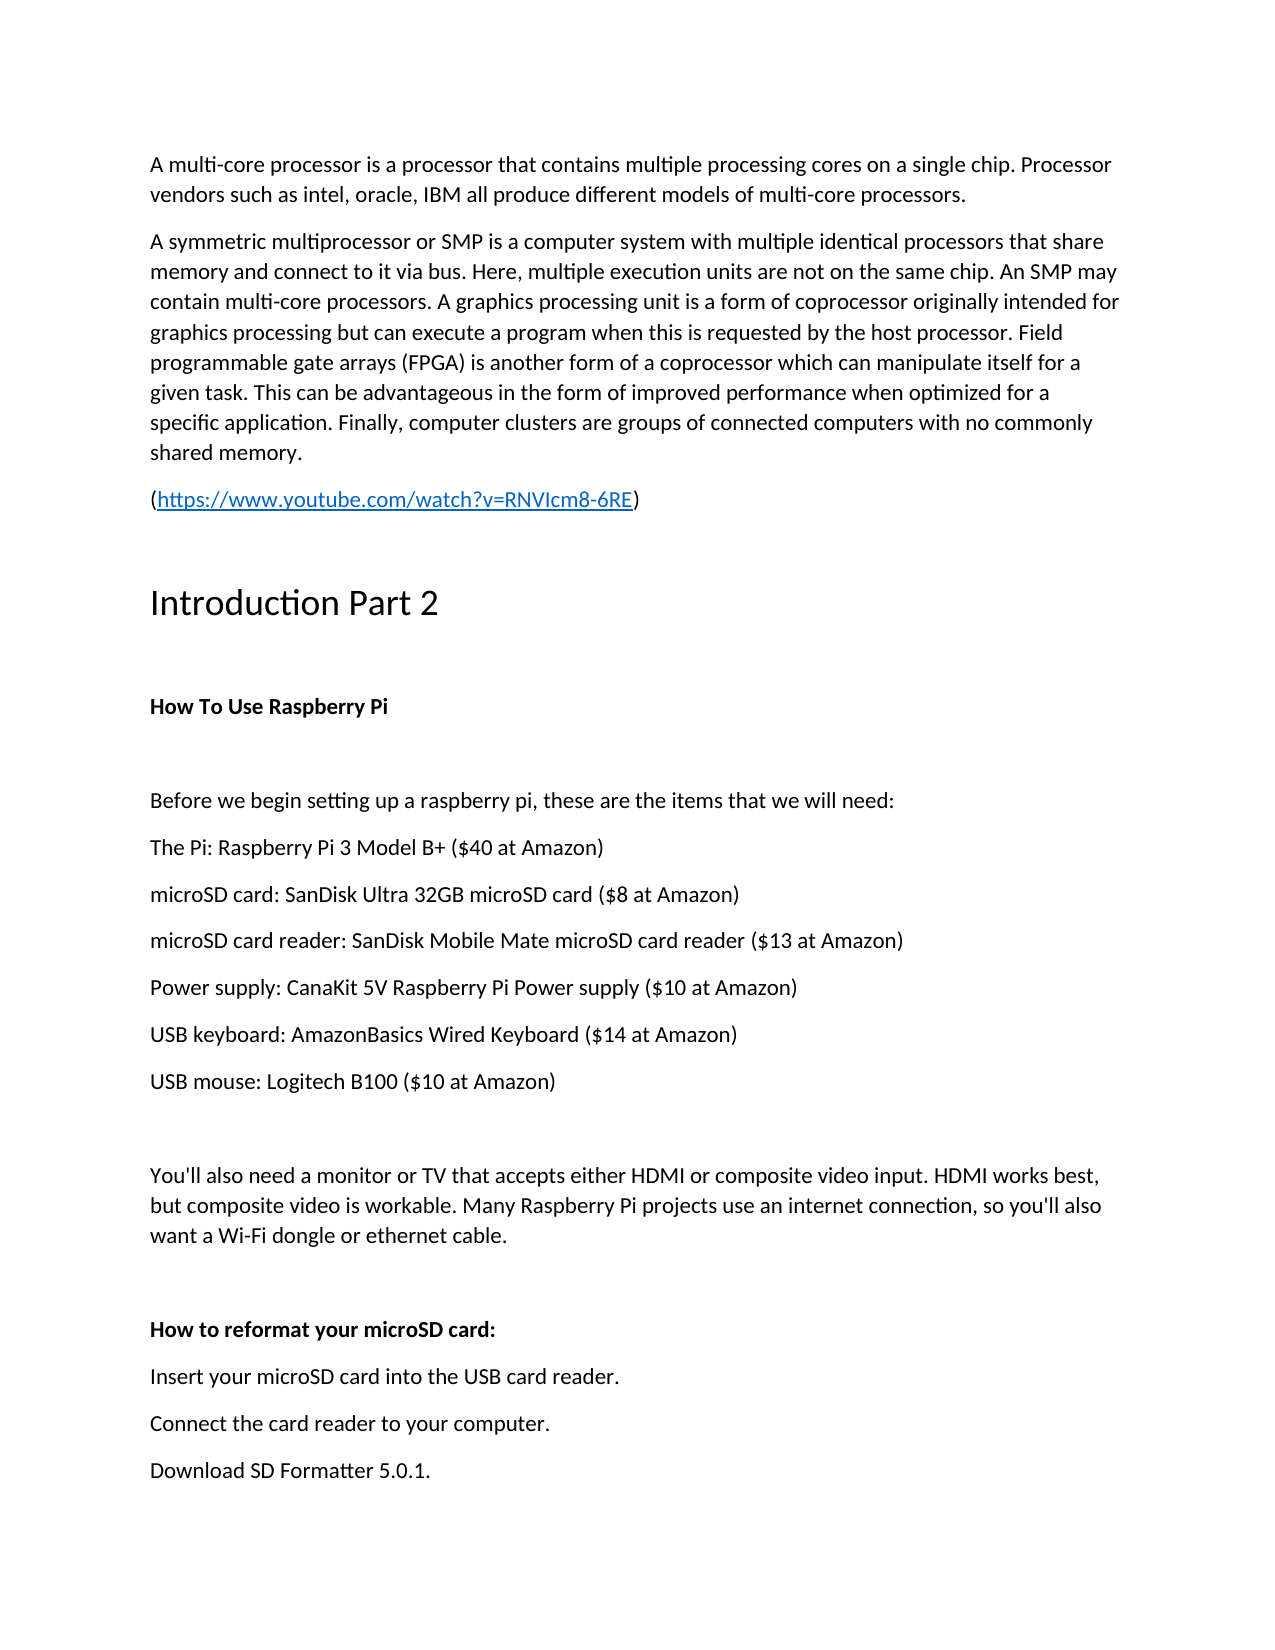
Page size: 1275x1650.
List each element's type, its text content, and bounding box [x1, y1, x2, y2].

text A multi-core processor is a processor that contains multiple processing cores on a single chip. Processor vendors such as intel, oracle, IBM all produce different models of multi-core processors. [150, 150, 1125, 208]
text Connect the card reader to your computer. [150, 1409, 1125, 1437]
text A symmetric multiprocessor or SMP is a computer system with multiple identical processors that share memory and connect to it via bus. Here, multiple execution units are not on the same chip. An SMP may contain multi-core processors. A graphics processing unit is a form of coprocessor originally intended for graphics processing but can execute a program when this is requested by the host processor. Field programmable gate arrays (FPGA) is another form of a coprocessor which can manipulate itself for a given task. This can be advantageous in the form of improved performance when optimized for a specific application. Finally, computer clusters are groups of connected computers with no commonly shared memory. [150, 227, 1125, 467]
text Before we begin setting up a raspberry pi, these are the items that we will need: [150, 786, 1125, 814]
text Power supply: CanaKit 5V Raspberry Pi Power supply ($10 at Amazon) [150, 973, 1125, 1001]
text How To Use Raspberry Pi [150, 692, 1125, 720]
text microSD card reader: SanDisk Mobile Mate microSD card reader ($13 at Amazon) [150, 927, 1125, 954]
text microSD card: SanDisk Ultra 32GB microSD card ($8 at Amazon) [150, 880, 1125, 908]
text USB keyboard: AmazonBasics Wired Keyboard ($14 at Amazon) [150, 1020, 1125, 1048]
text Insert your microSD card into the USB card reader. [150, 1362, 1125, 1390]
text You'll also need a monitor or TV that accepts either HDMI or composite video input. HDMI works best, but composite video is workable. Many Raspberry Pi projects use an internet connection, so you'll also want a Wi-Fi dongle or ethernet cable. [150, 1161, 1125, 1249]
text USB mouse: Logitech B100 ($10 at Amazon) [150, 1067, 1125, 1095]
text (https://www.youtube.com/watch?v=RNVIcm8-6RE) [150, 485, 1125, 513]
text Introduction Part 2 [150, 579, 1125, 625]
text Download SD Formatter 5.0.1. [150, 1456, 1125, 1484]
text How to reformat your microSD card: [150, 1315, 1125, 1343]
text The Pi: Raspberry Pi 3 Model B+ ($40 at Amazon) [150, 833, 1125, 861]
